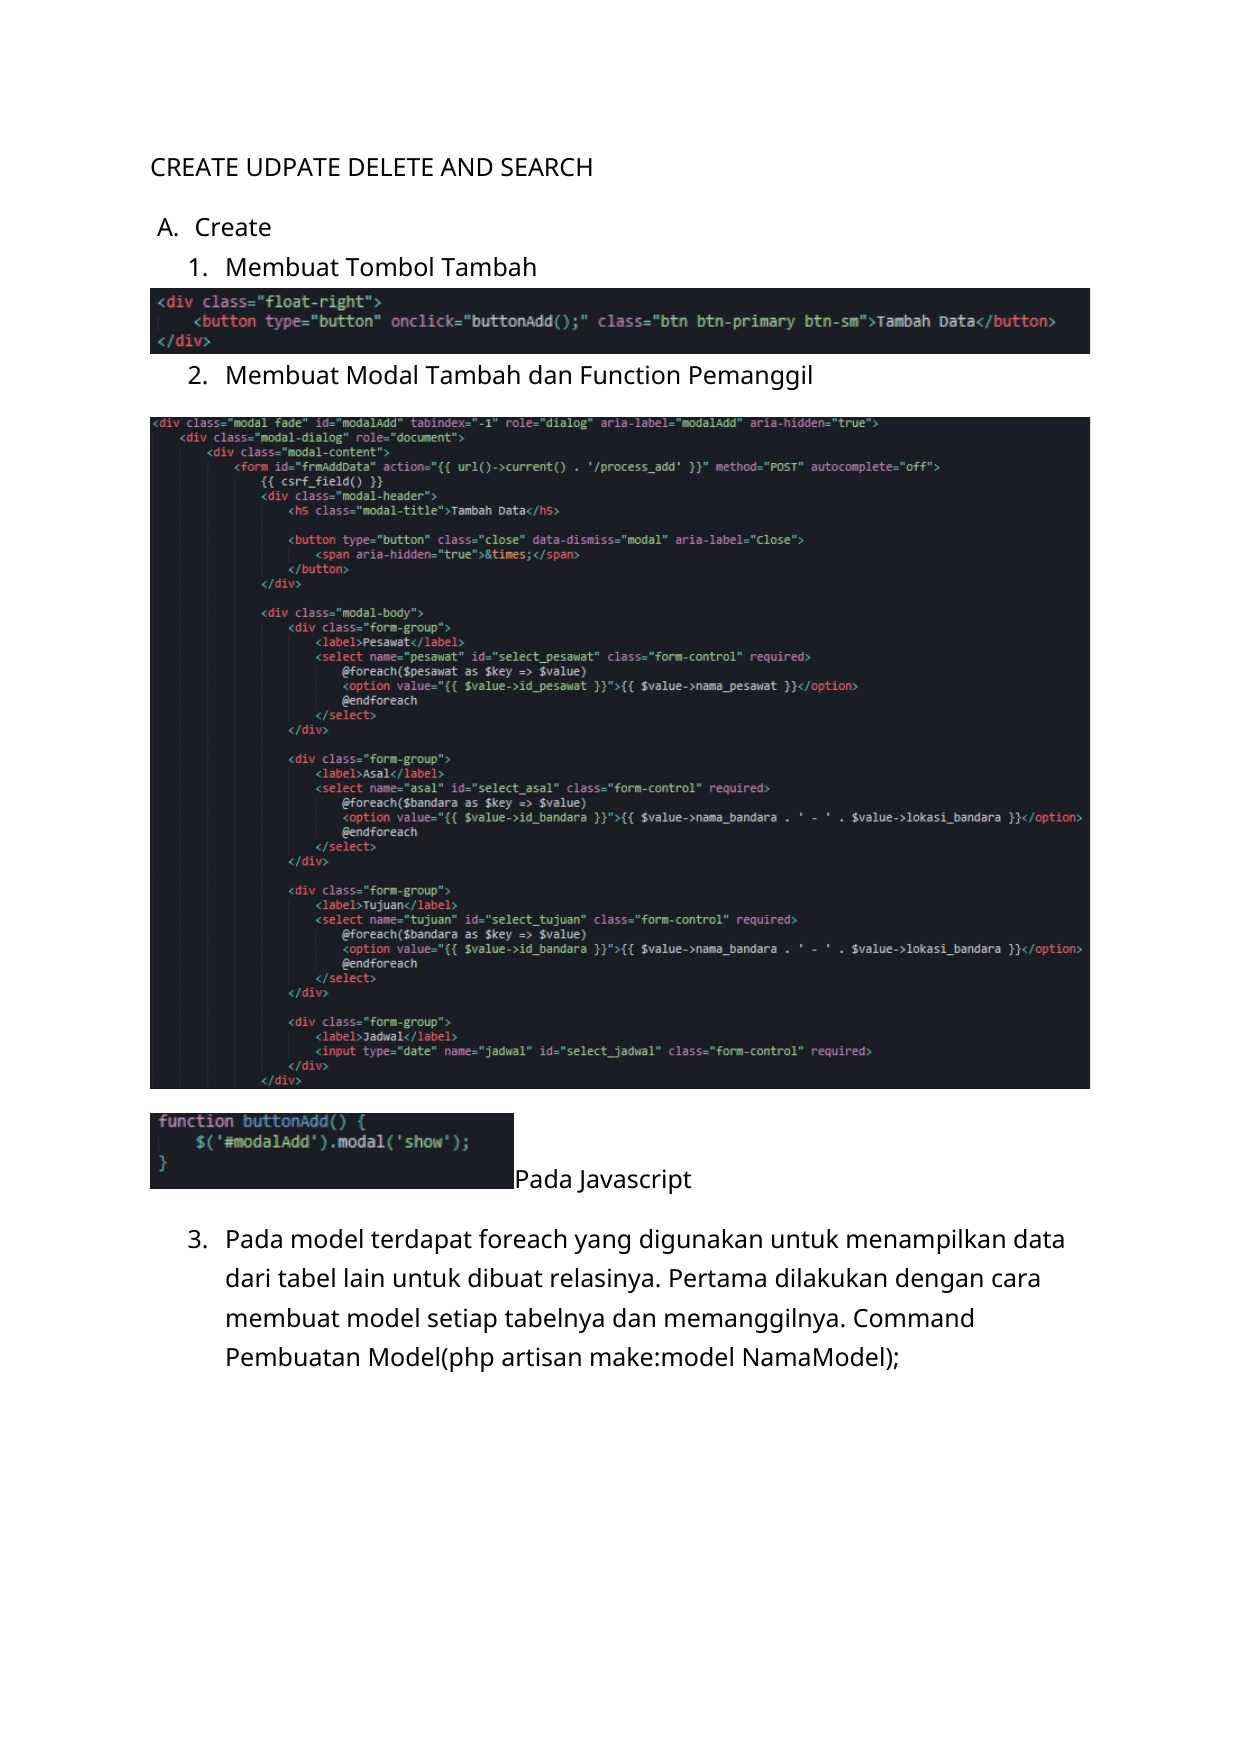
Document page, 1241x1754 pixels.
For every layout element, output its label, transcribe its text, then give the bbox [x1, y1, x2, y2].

text CREATE UDPATE DELETE AND SEARCH [150, 150, 1090, 184]
list Membuat Modal Tambah dan Function Pemanggil [187, 358, 1090, 392]
picture [150, 417, 1091, 1089]
list Pada model terdapat foreach yang digunakan untuk menampilkan data dari tabel lain untuk dibuat relasinya. Pertama dilakukan dengan cara membuat model setiap tabelnya dan memanggilnya. Command Pembuatan Model(php artisan make:model NamaModel); [187, 1222, 1090, 1373]
picture [150, 288, 1091, 354]
list Membuat Tombol Tambah [187, 249, 1090, 283]
list Create [157, 210, 1090, 244]
picture [150, 1113, 514, 1189]
